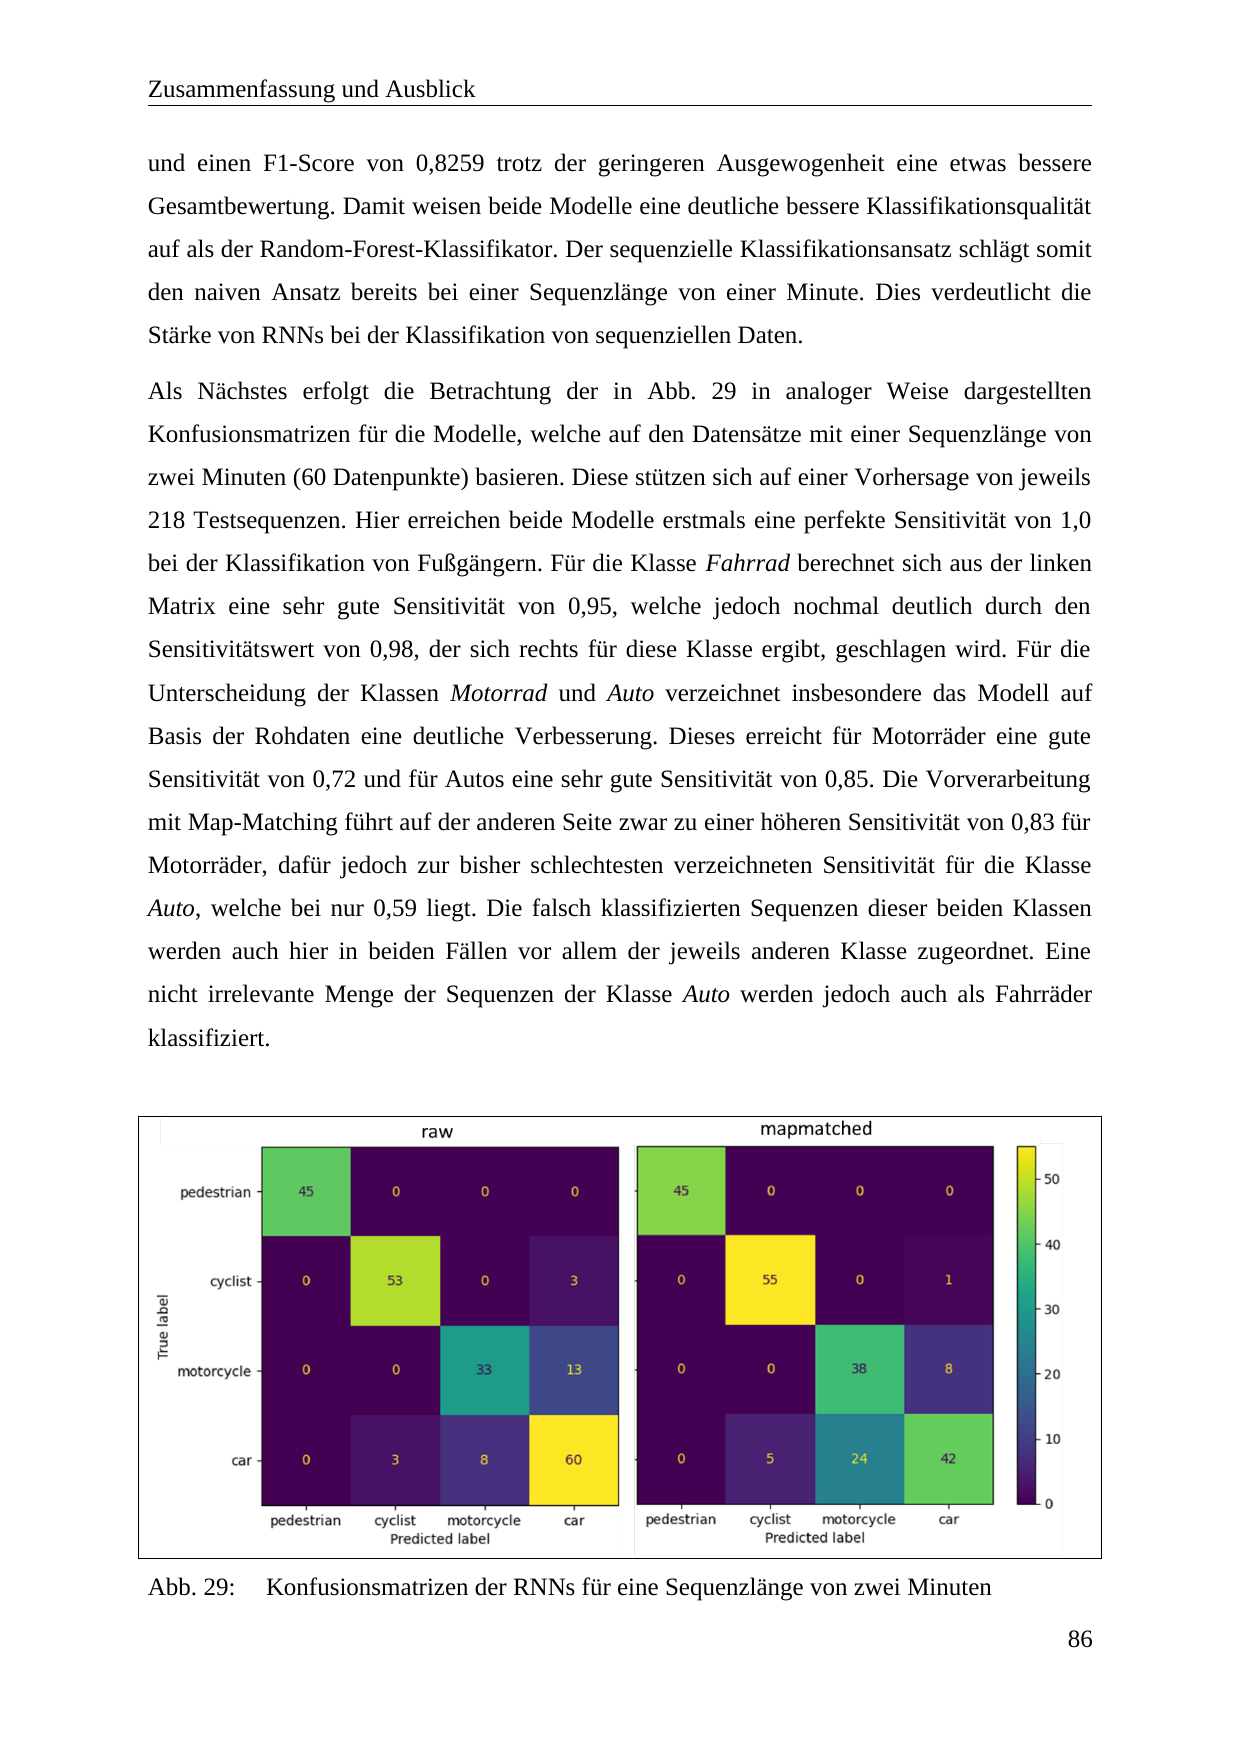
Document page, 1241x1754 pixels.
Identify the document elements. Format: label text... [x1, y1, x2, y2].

picture [148, 1118, 1092, 1556]
text Als Nächstes erfolgt die Betrachtung der in Abb. 29 in analoger Weise dargestellten Konfusionsmatrizen für die Modelle, welche auf den Datensätze mit einer Sequenzlänge von zwei Minuten (60 Datenpunkte) basieren. Diese stützen sich auf einer Vorhersage von jeweils 218 Testsequenzen. Hier erreichen beide Modelle erstmals eine perfekte Sensitivität von 1,0 bei der Klassifikation von Fußgängern. Für die Klasse Fahrrad berechnet sich aus der linken Matrix eine sehr gute Sensitivität von 0,95, welche jedoch nochmal deutlich durch den Sensitivitätswert von 0,98, der sich rechts für diese Klasse ergibt, geschlagen wird. Für die Unterscheidung der Klassen Motorrad und Auto verzeichnet insbesondere das Modell auf Basis der Rohdaten eine deutliche Verbesserung. Dieses erreicht für Motorräder eine gute Sensitivität von 0,72 und für Autos eine sehr gute Sensitivität von 0,85. Die Vorverarbeitung mit Map-Matching führt auf der anderen Seite zwar zu einer höheren Sensitivität von 0,83 für Motorräder, dafür jedoch zur bisher schlechtesten verzeichneten Sensitivität für die Klasse Auto, welche bei nur 0,59 liegt. Die falsch klassifizierten Sequenzen dieser beiden Klassen werden auch hier in beiden Fällen vor allem der jeweils anderen Klasse zugeordnet. Eine nicht irrelevante Menge der Sequenzen der Klasse Auto werden jedoch auch als Fahrräder klassifiziert. [148, 376, 1092, 1051]
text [148, 148, 1092, 349]
